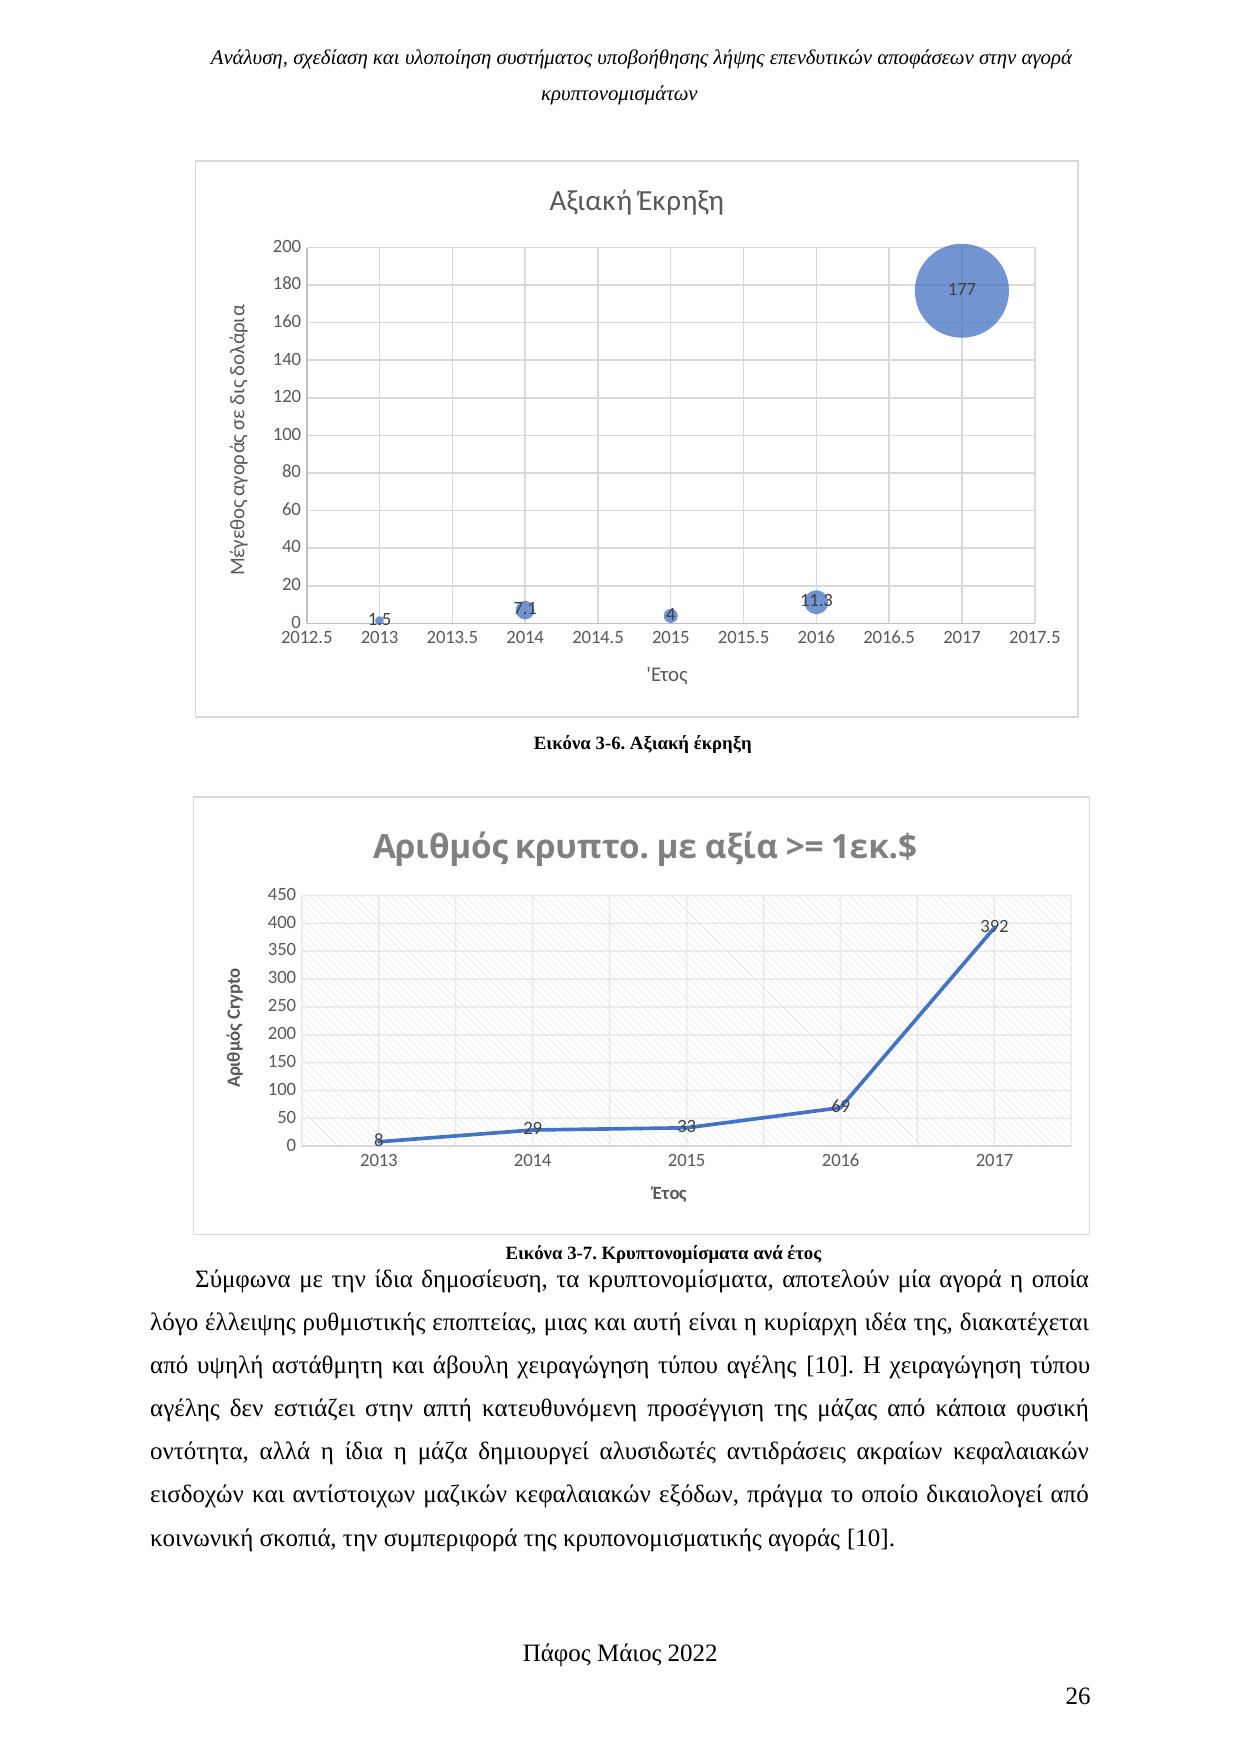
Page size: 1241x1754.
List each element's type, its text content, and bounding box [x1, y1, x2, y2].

text Σύμφωνα με την ίδια δημοσίευση, τα κρυπτονομίσματα, αποτελούν μία αγορά η οποία λόγο έλλειψης ρυθμιστικής εποπτείας, μιας και αυτή είναι η κυρίαρχη ιδέα της, διακατέχεται από υψηλή αστάθμητη και άβουλη χειραγώγηση τύπου αγέλης . Η χειραγώγηση τύπου αγέλης δεν εστιάζει στην απτή κατευθυνόμενη προσέγγιση της μάζας από κάποια φυσική οντότητα, αλλά η ίδια η μάζα δημιουργεί αλυσιδωτές αντιδράσεις ακραίων κεφαλαιακών εισδοχών και αντίστοιχων μαζικών κεφαλαιακών εξόδων, πράγμα το οποίο δικαιολογεί από κοινωνική σκοπιά, την συμπεριφορά της κρυπονομισματικής αγοράς . [150, 807, 1090, 1551]
